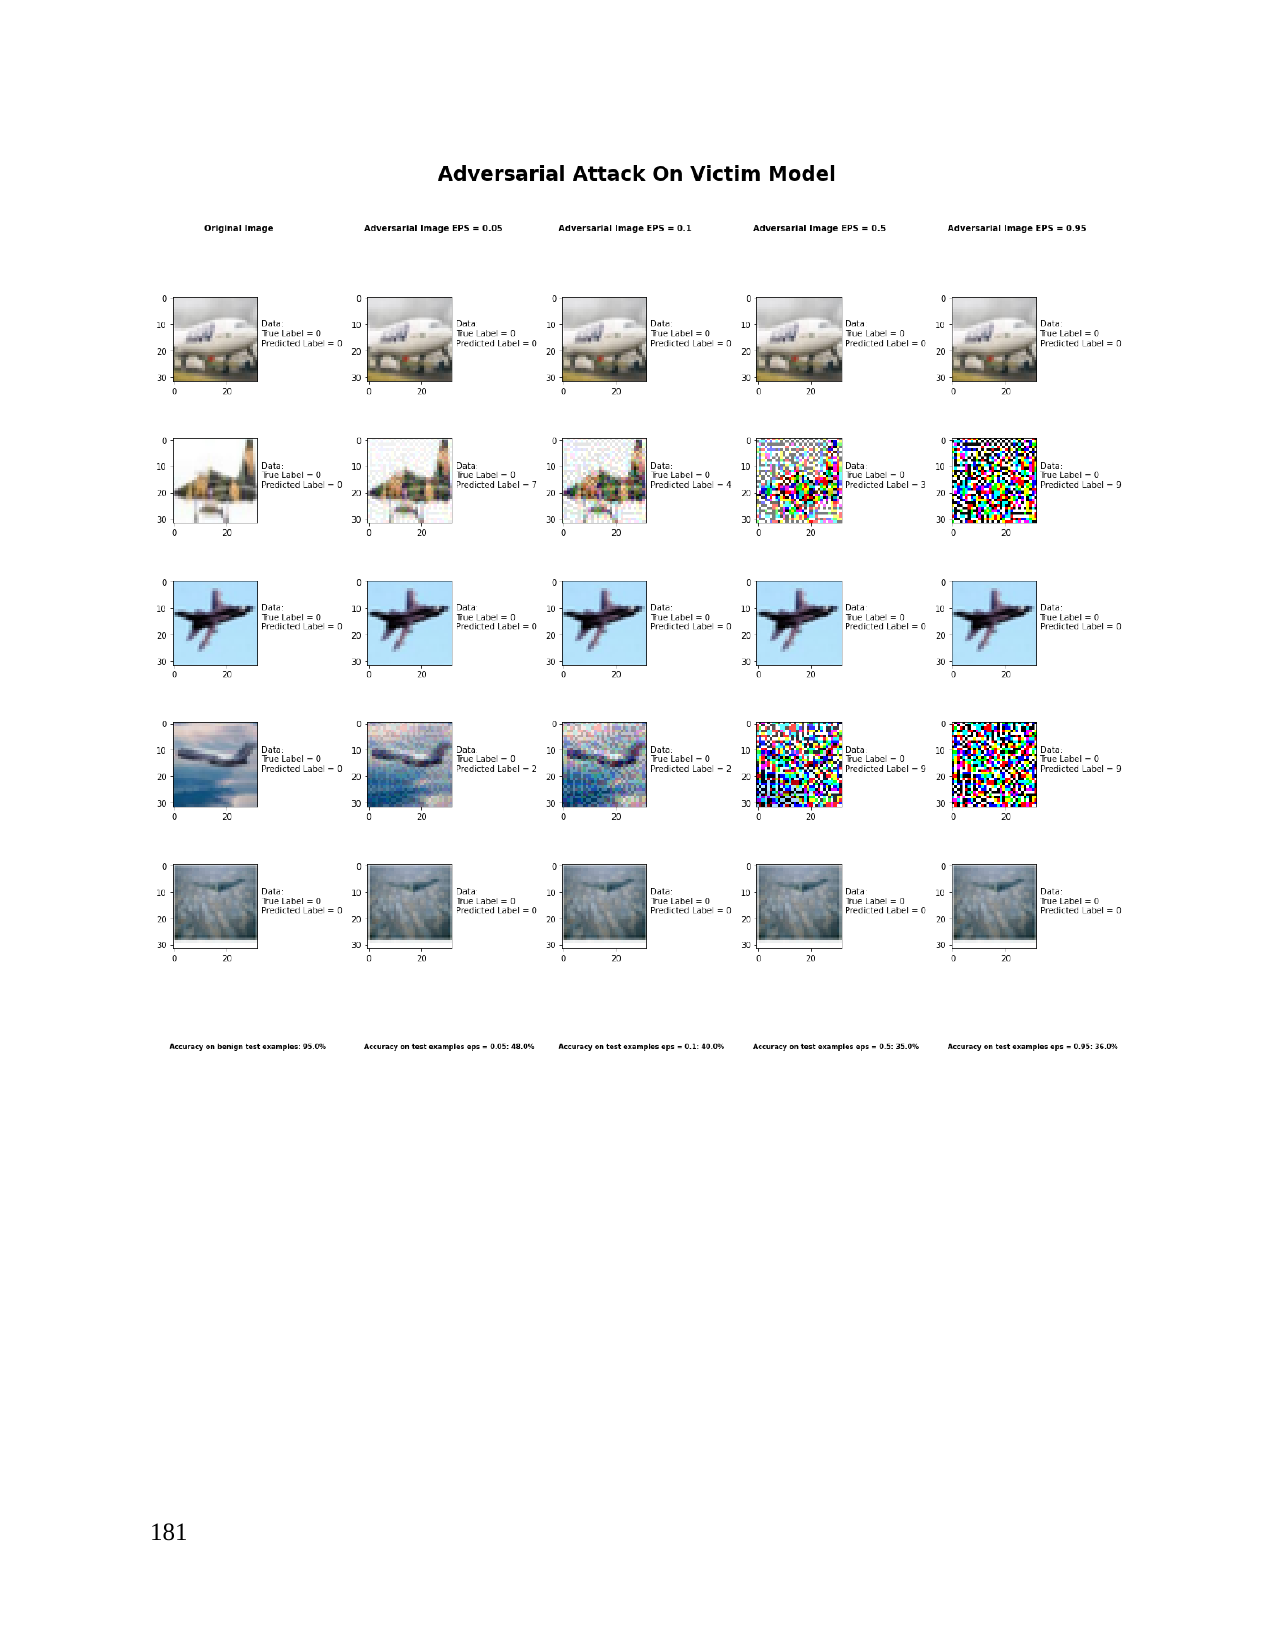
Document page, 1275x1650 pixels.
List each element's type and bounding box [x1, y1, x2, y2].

picture [150, 150, 1125, 1096]
